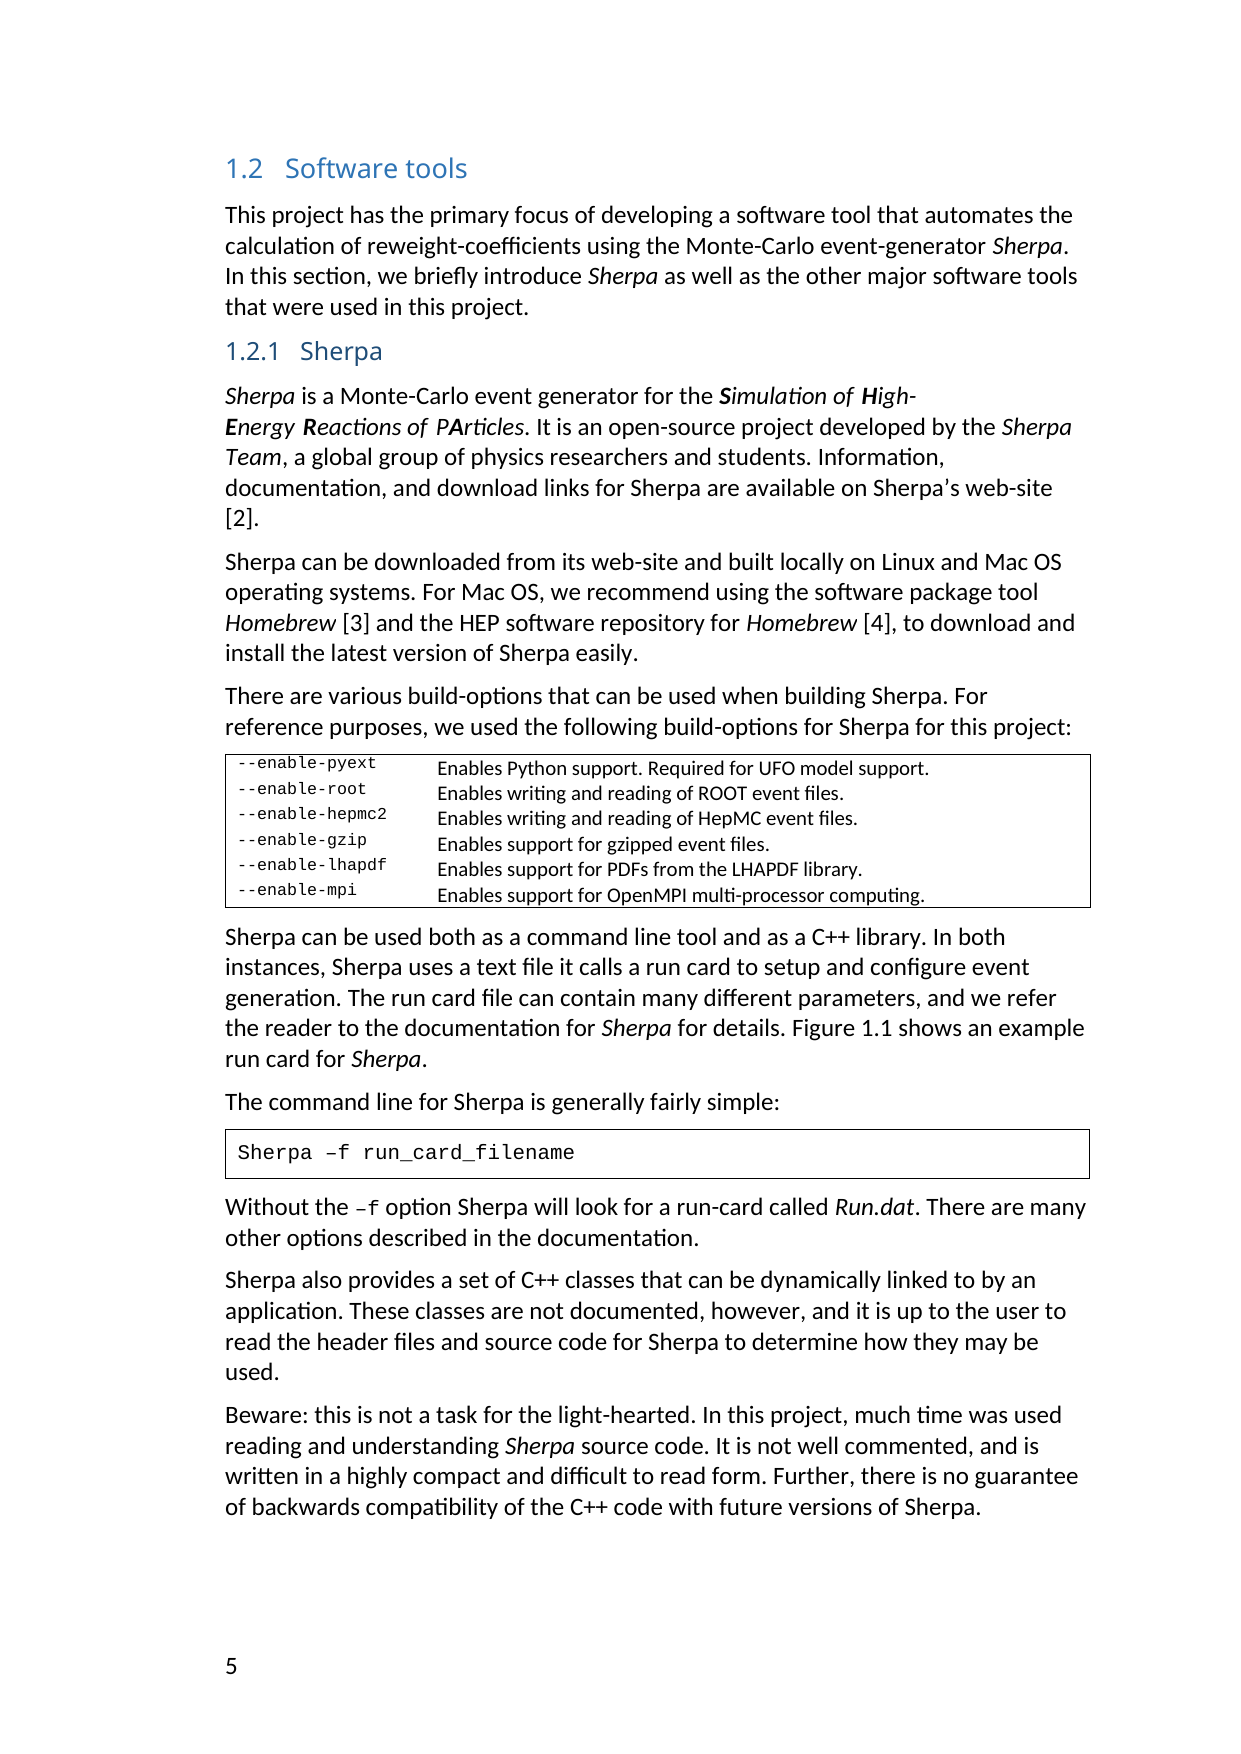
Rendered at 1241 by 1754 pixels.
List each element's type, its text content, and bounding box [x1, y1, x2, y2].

table_cell --enable-lhapdf [226, 856, 426, 882]
text Beware: this is not a task for the light-hearted. In this project, much time was used reading and understanding Sherpa source code. It is not well commented, and is written in a highly compact and difficult to read form. Further, there is no guarantee of backwards compatibility of the C++ code with future versions of Sherpa. [225, 1399, 1090, 1521]
subtitle Sherpa [225, 334, 1090, 368]
text Without the –f option Sherpa will look for a run-card called Run.dat. There are many other options described in the documentation. [225, 1191, 1090, 1252]
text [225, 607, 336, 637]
text Sherpa can be downloaded from its web-site and built locally on Linux and Mac OS operating systems. For Mac OS, we recommend using the software package tool Homebrew [3] and the HEP software repository for Homebrew [4], to download and install the latest version of Sherpa easily. [639, 546, 1090, 668]
text The command line for Sherpa is generally fairly simple: [225, 1086, 1090, 1116]
table_cell Enables writing and reading of HepMC event files. [426, 806, 1090, 831]
table_cell Enables support for OpenMPI multi-processor computing. [426, 882, 1090, 907]
table_cell Enables support for PDFs from the LHAPDF library. [426, 856, 1090, 882]
table_cell --enable-gzip [226, 831, 426, 856]
text Sherpa is a Monte-Carlo event generator for the Simulation of High-Energy Reactions of PArticles. It is an open-source project developed by the Sherpa Team, a global group of physics researchers and students. Information, documentation, and download links for Sherpa are available on Sherpa’s web-site [2]. [259, 381, 1090, 533]
text This project has the primary focus of developing a software tool that automates the calculation of reweight-coefficients using the Monte-Carlo event-generator Sherpa. In this section, we briefly introduce Sherpa as well as the other major software tools that were used in this project. [225, 199, 1090, 321]
table_cell --enable-mpi [226, 882, 426, 907]
table_header Sherpa –f run_card_filename [226, 1130, 1089, 1178]
table_cell Enables writing and reading of ROOT event files. [426, 780, 1090, 806]
table_cell --enable-hepmc2 [226, 806, 426, 831]
text Sherpa also provides a set of C++ classes that can be dynamically linked to by an application. These classes are not documented, however, and it is up to the user to read the header files and source code for Sherpa to determine how they may be used. [225, 1265, 1090, 1387]
table_cell Enables support for gzipped event files. [426, 831, 1090, 856]
table_header --enable-pyext [226, 755, 426, 780]
text Sherpa can be used both as a command line tool and as a C++ library. In both instances, Sherpa uses a text file it calls a run card to setup and configure event generation. The run card file can contain many different parameters, and we refer the reader to the documentation for Sherpa for details. Figure 1.1 shows an example run card for Sherpa. [225, 921, 1090, 1073]
table_header Enables Python support. Required for UFO model support. [426, 755, 1090, 780]
table_cell --enable-root [226, 780, 426, 806]
text Sherpa is a Monte-Carlo event generator for the Simulation of High-Energy Reactions of PArticles. It is an open-source project developed by the Sherpa Team, a global group of physics researchers and students. Information, documentation, and download links for Sherpa are available on Sherpa’s web-site [2]. [225, 381, 524, 472]
subtitle Software tools [225, 150, 1090, 187]
